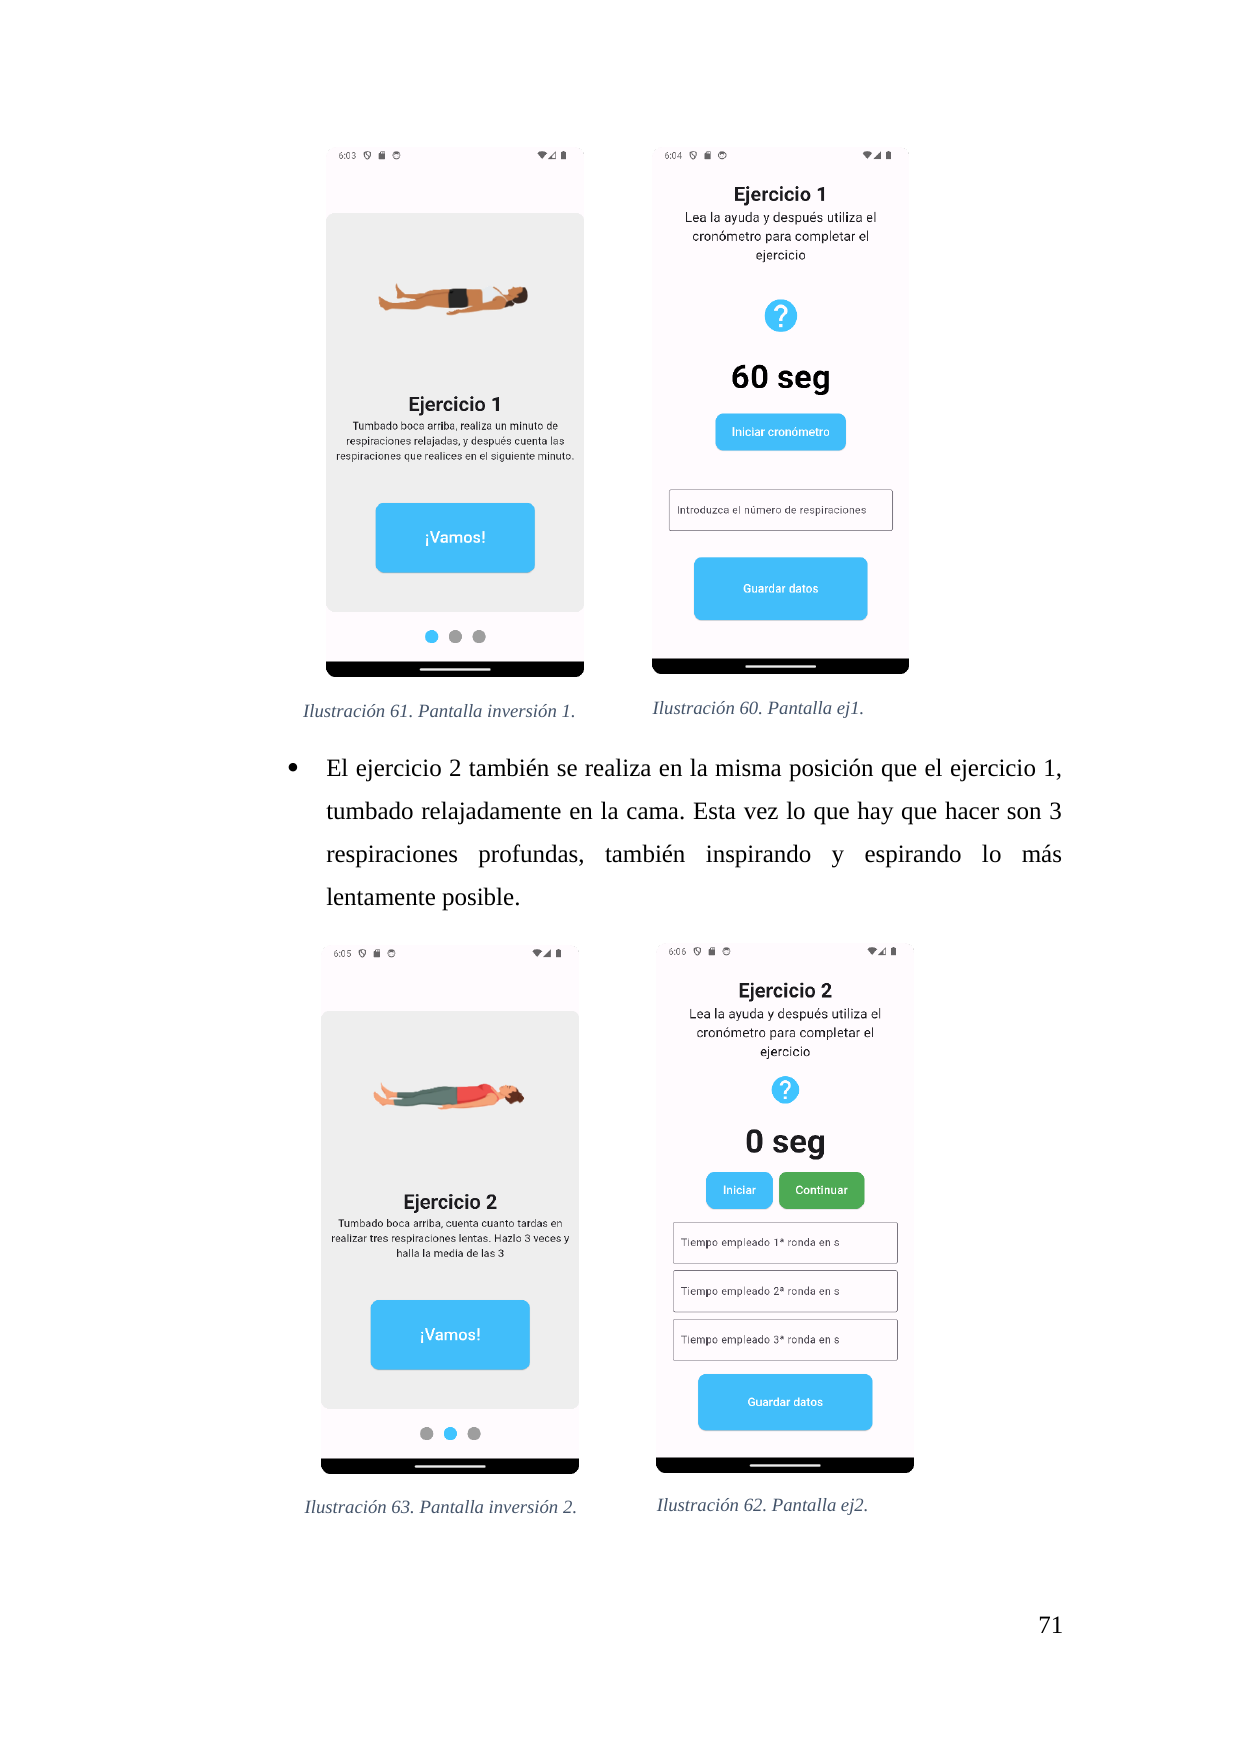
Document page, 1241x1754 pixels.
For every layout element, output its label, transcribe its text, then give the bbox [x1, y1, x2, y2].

picture [656, 943, 914, 1473]
picture [326, 147, 584, 677]
picture [652, 147, 909, 674]
picture [321, 945, 579, 1474]
